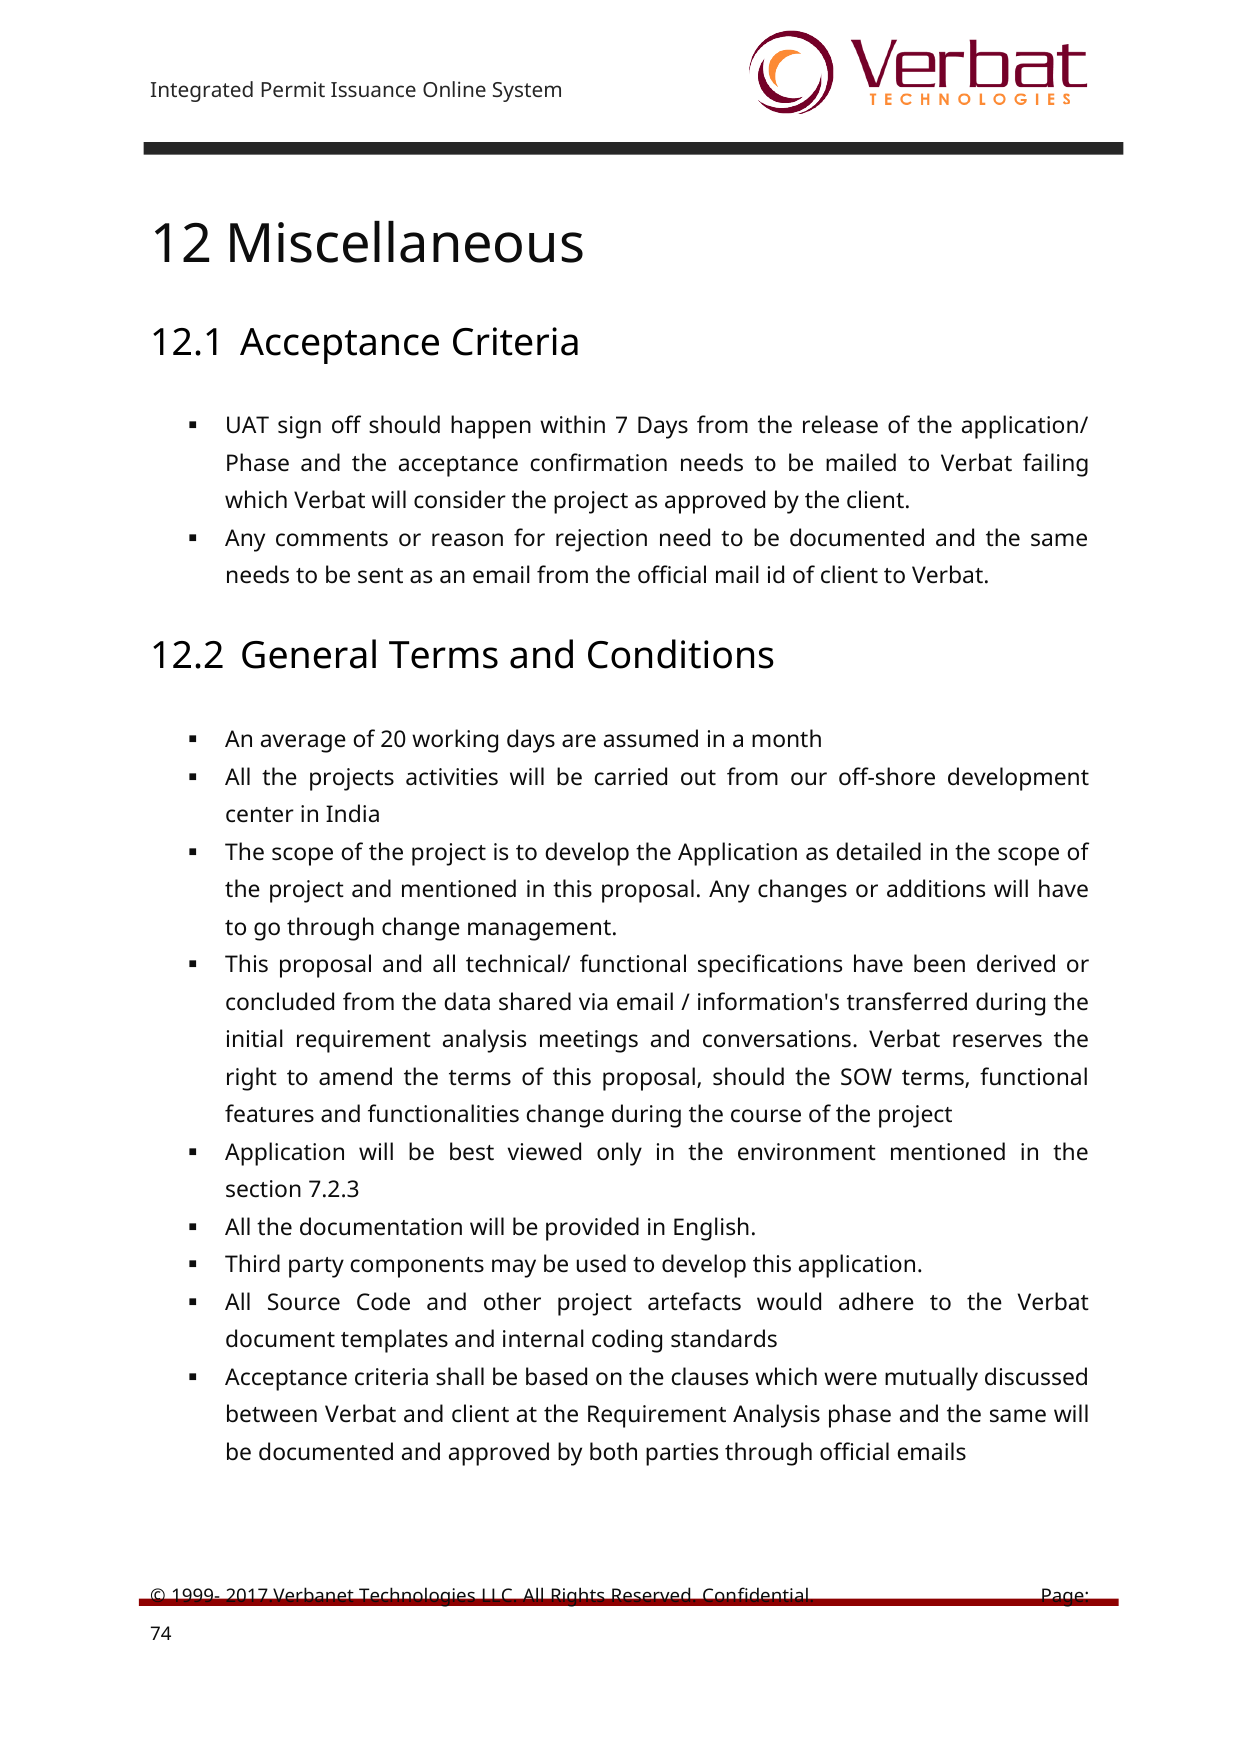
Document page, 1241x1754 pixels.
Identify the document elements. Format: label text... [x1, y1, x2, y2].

list All the documentation will be provided in English. [187, 1205, 1090, 1242]
picture [745, 26, 1089, 114]
list Acceptance criteria shall be based on the clauses which were mutually discussed between Verbat and client at the Requirement Analysis phase and the same will be documented and approved by both parties through official emails [187, 1355, 1090, 1467]
list Third party components may be used to develop this application. [187, 1242, 1090, 1280]
list This proposal and all technical/ functional specifications have been derived or concluded from the data shared via email / information's transferred during the initial requirement analysis meetings and conversations. Verbat reserves the right to amend the terms of this proposal, should the SOW terms, functional features and functionalities change during the course of the project [187, 942, 1090, 1130]
list The scope of the project is to develop the Application as detailed in the scope of the project and mentioned in this proposal. Any changes or additions will have to go through change management. [187, 830, 1090, 942]
list Any comments or reason for rejection need to be documented and the same needs to be sent as an email from the official mail id of client to Verbat. [187, 516, 1090, 591]
list All the projects activities will be carried out from our off-shore development center in India [187, 755, 1090, 830]
list Application will be best viewed only in the environment mentioned in the section 7.2.3 [187, 1130, 1090, 1205]
list UAT sign off should happen within 7 Days from the release of the application/ Phase and the acceptance confirmation needs to be mailed to Verbat failing which Verbat will consider the project as approved by the client. [187, 404, 1090, 516]
list All Source Code and other project artefacts would adhere to the Verbat document templates and internal coding standards [187, 1280, 1090, 1355]
subtitle Miscellaneous [150, 204, 1090, 278]
subtitle Acceptance Criteria [150, 315, 1090, 366]
list An average of 20 working days are assumed in a month [187, 717, 1090, 755]
subtitle General Terms and Conditions [150, 629, 1090, 680]
